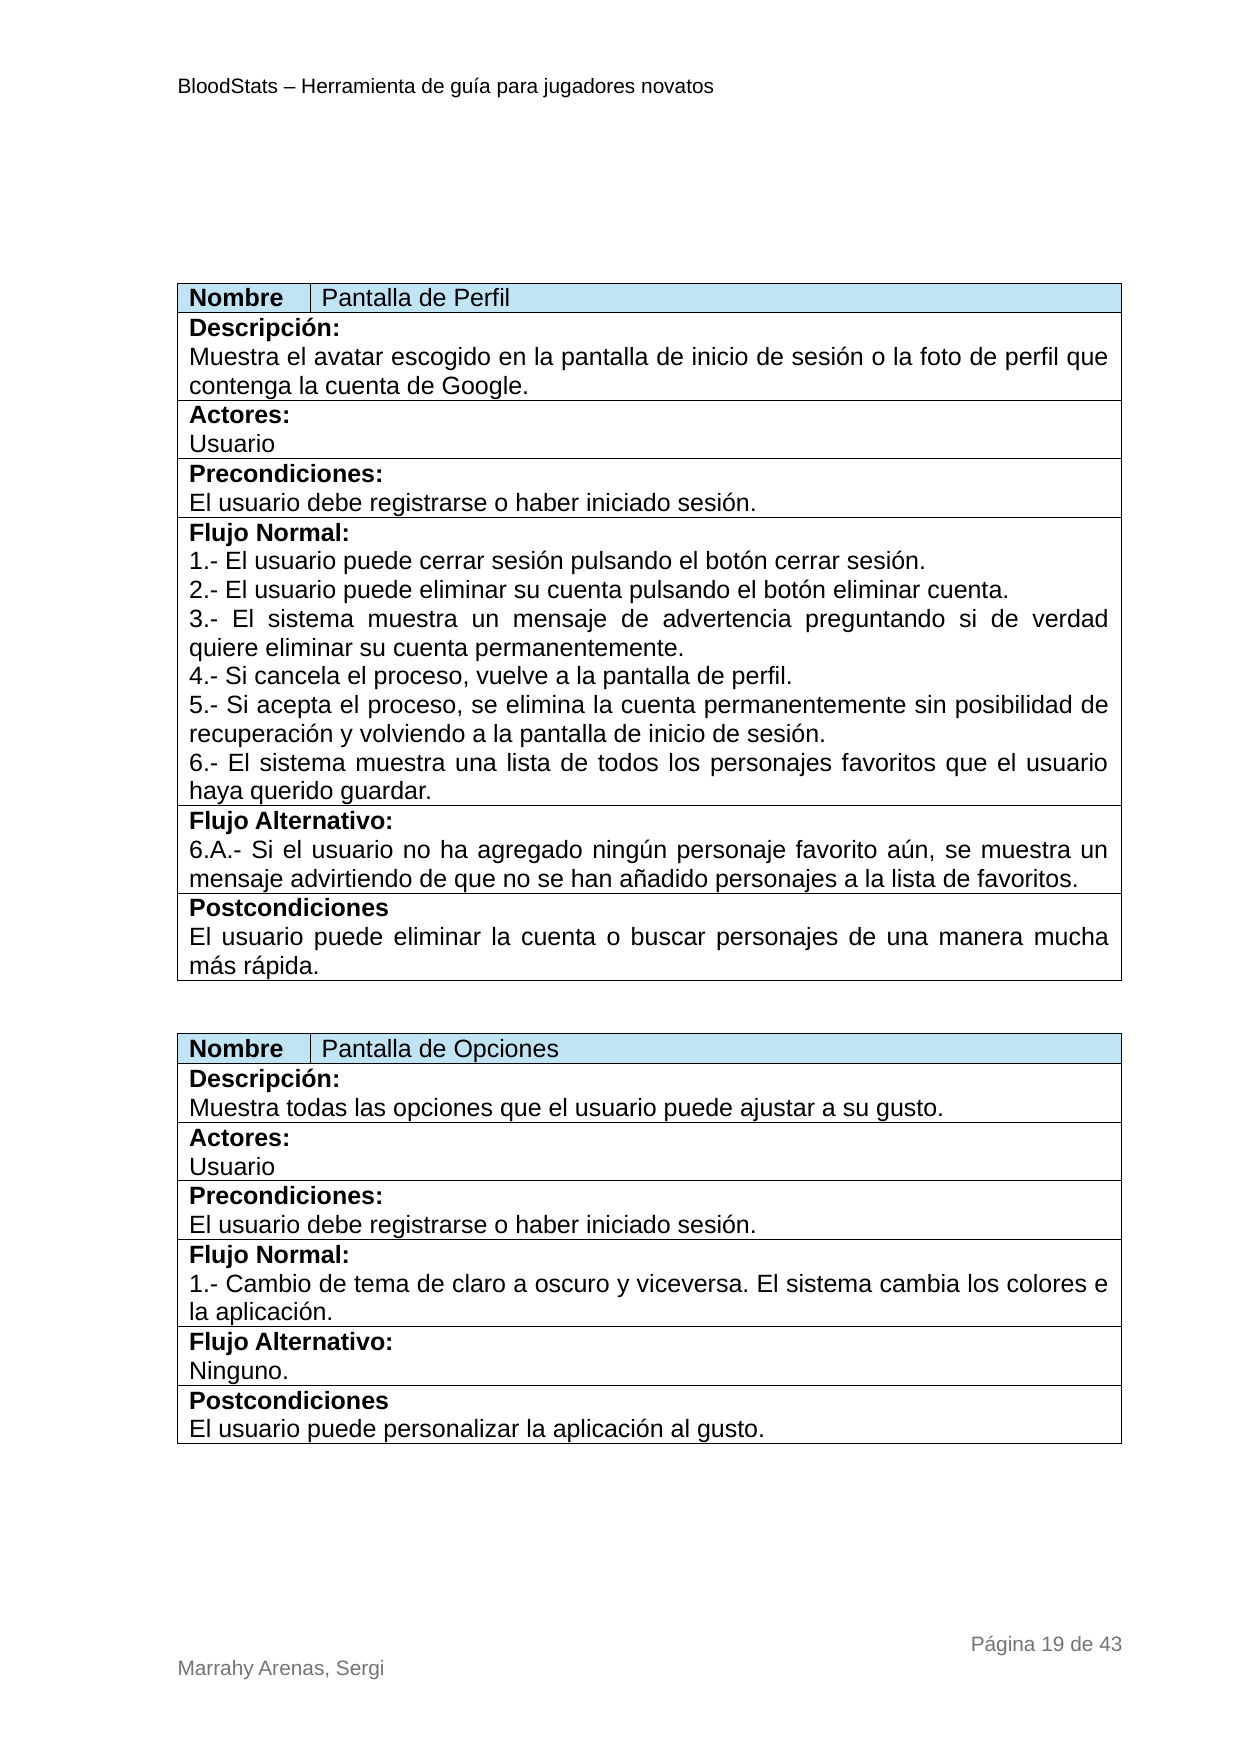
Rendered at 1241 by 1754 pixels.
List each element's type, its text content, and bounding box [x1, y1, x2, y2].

table_cell Precondiciones: El usuario debe registrarse o haber iniciado sesión. [178, 1181, 1121, 1239]
table_header Nombre [178, 284, 310, 312]
table_cell Flujo Alternativo: Ninguno. [178, 1327, 1121, 1384]
table_cell Descripción: Muestra el avatar escogido en la pantalla de inicio de sesión o la foto de perfil que contenga la cuenta de Google. [178, 313, 1121, 399]
table_header Pantalla de Opciones [311, 1034, 1121, 1063]
table_cell Flujo Alternativo: 6.A.- Si el usuario no ha agregado ningún personaje favorito aún, se muestra un mensaje advirtiendo de que no se han añadido personajes a la lista de favoritos. [178, 806, 1121, 892]
table_cell Precondiciones: El usuario debe registrarse o haber iniciado sesión. [178, 459, 1121, 517]
table_header Nombre [178, 1034, 310, 1063]
table_header Pantalla de Perfil [311, 284, 1121, 312]
table_cell Postcondiciones El usuario puede personalizar la aplicación al gusto. [178, 1386, 1121, 1443]
table_cell Flujo Normal: 1.- El usuario puede cerrar sesión pulsando el botón cerrar sesión. 2.- El usuario puede eliminar su cuenta pulsando el botón eliminar cuenta. 3.- El sistema muestra un mensaje de advertencia preguntando si de verdad quiere eliminar su cuenta permanentemente. 4.- Si cancela el proceso, vuelve a la pantalla de perfil. 5.- Si acepta el proceso, se elimina la cuenta permanentemente sin posibilidad de recuperación y volviendo a la pantalla de inicio de sesión. 6.- El sistema muestra una lista de todos los personajes favoritos que el usuario haya querido guardar. [178, 518, 1121, 805]
table_cell Actores: Usuario [178, 1123, 1121, 1180]
table_cell Postcondiciones El usuario puede eliminar la cuenta o buscar personajes de una manera mucha más rápida. [178, 894, 1121, 980]
table_cell Actores: Usuario [178, 401, 1121, 458]
table_cell Descripción: Muestra todas las opciones que el usuario puede ajustar a su gusto. [178, 1064, 1121, 1122]
table_cell Flujo Normal: 1.- Cambio de tema de claro a oscuro y viceversa. El sistema cambia los colores e la aplicación. [178, 1240, 1121, 1326]
